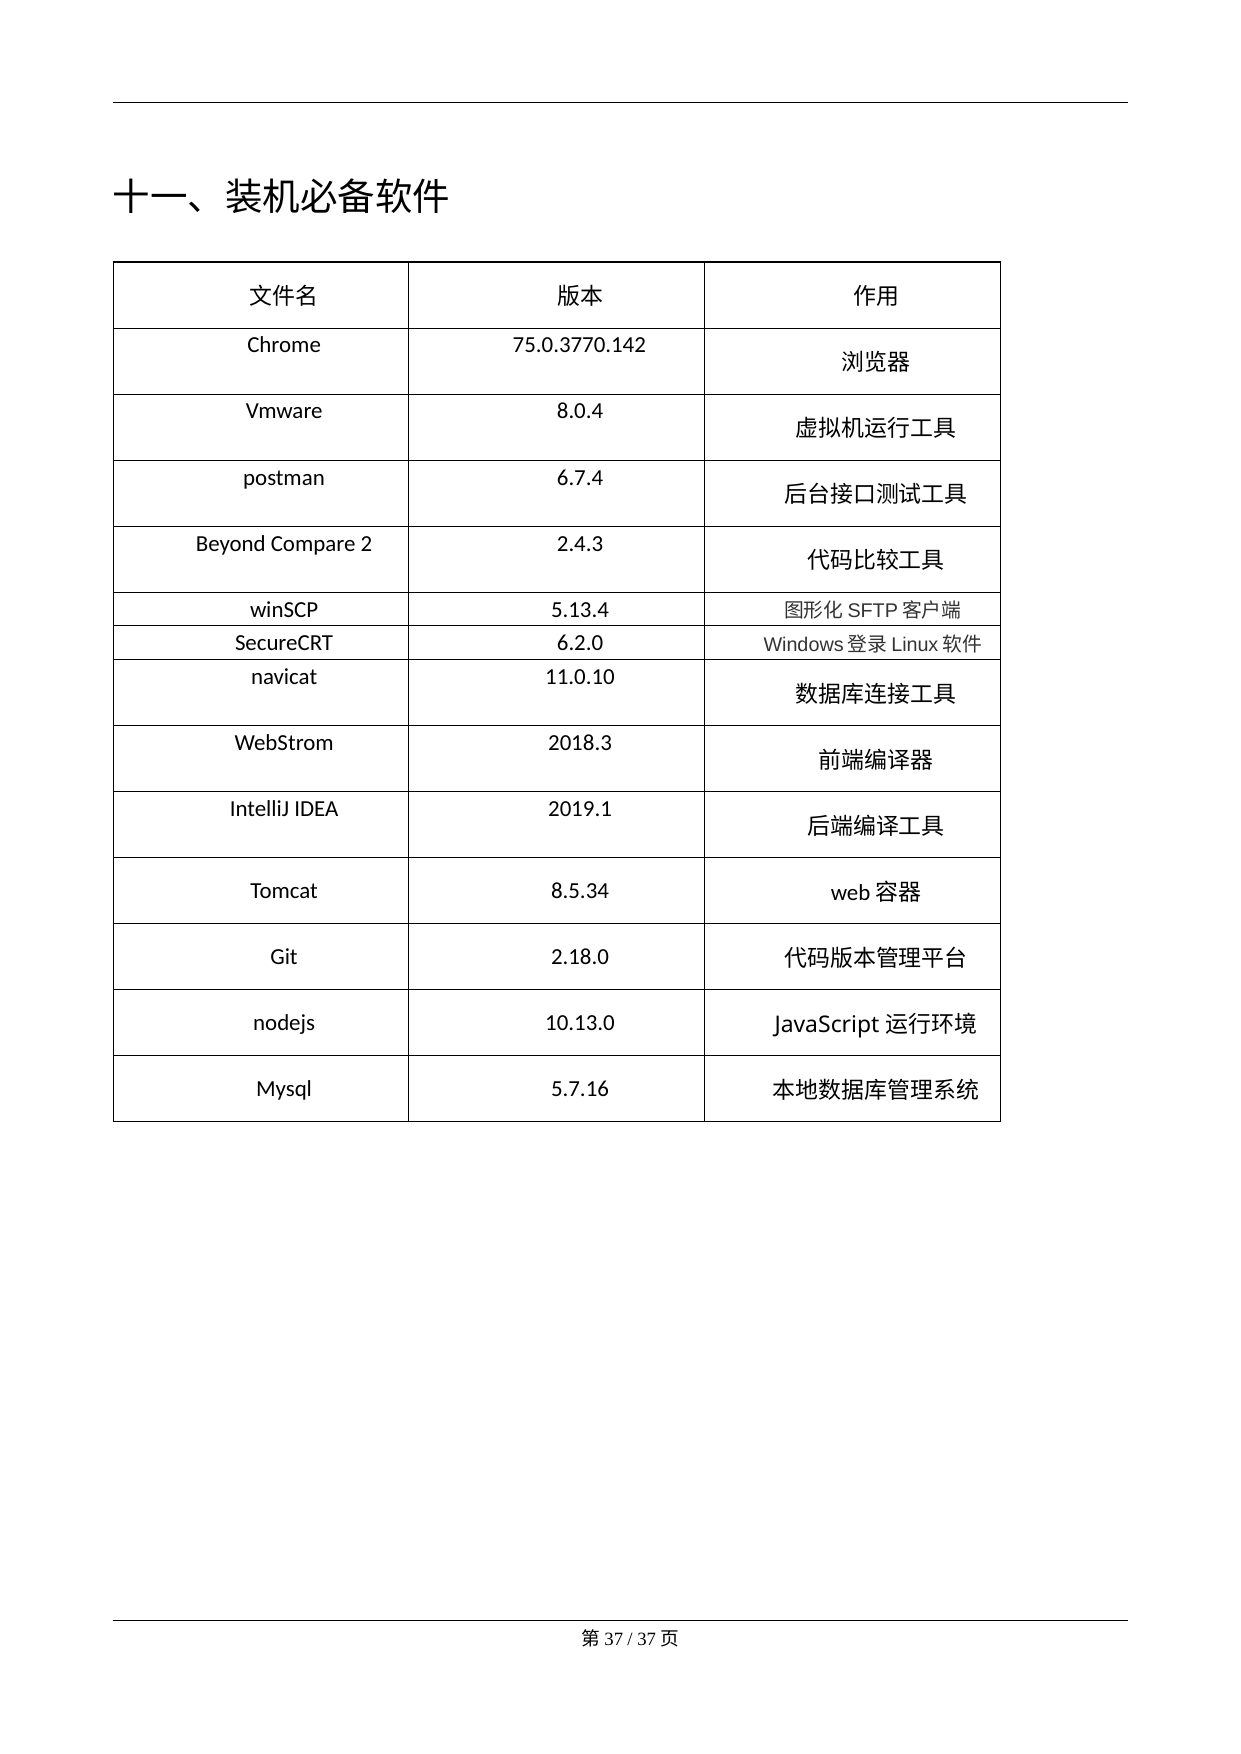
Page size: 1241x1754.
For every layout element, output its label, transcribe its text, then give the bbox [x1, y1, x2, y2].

table_cell 8.0.4 [409, 395, 704, 459]
table_cell 10.13.0 [409, 990, 704, 1055]
table_cell Git [114, 924, 408, 989]
table_cell IntelliJ IDEA [114, 792, 408, 857]
table_cell WebStrom [114, 726, 408, 791]
table_cell 浏览器 [705, 329, 1000, 393]
table_cell navicat [114, 660, 408, 725]
table_cell postman [114, 461, 408, 526]
table_cell Windows登录Linux软件 [705, 626, 1000, 659]
table_cell 图形化SFTP客户端 [705, 593, 1000, 625]
table_cell 75.0.3770.142 [409, 329, 704, 393]
table_cell 5.13.4 [409, 593, 704, 625]
table_cell 代码比较工具 [705, 527, 1000, 592]
subtitle 十一、装机必备软件 [112, 162, 1128, 227]
table_cell 后端编译工具 [705, 792, 1000, 857]
table_cell 11.0.10 [409, 660, 704, 725]
table_cell winSCP [114, 593, 408, 625]
table_header 作用 [705, 263, 1000, 327]
table_cell 后台接口测试工具 [705, 461, 1000, 526]
table_cell Beyond Compare 2 [114, 527, 408, 592]
table_cell 虚拟机运行工具 [705, 395, 1000, 459]
table_cell Vmware [114, 395, 408, 459]
table_cell 2.4.3 [409, 527, 704, 592]
table_cell nodejs [114, 990, 408, 1055]
table_cell 本地数据库管理系统 [705, 1056, 1000, 1121]
table_cell SecureCRT [114, 626, 408, 659]
table_cell 8.5.34 [409, 858, 704, 923]
table_cell Tomcat [114, 858, 408, 923]
table_header 文件名 [114, 263, 408, 327]
table_cell Mysql [114, 1056, 408, 1121]
table_cell 2018.3 [409, 726, 704, 791]
table_cell web容器 [705, 858, 1000, 923]
table_cell 6.7.4 [409, 461, 704, 526]
table_header 版本 [409, 263, 704, 327]
table_cell Chrome [114, 329, 408, 393]
table_cell 前端编译器 [705, 726, 1000, 791]
table_cell 2019.1 [409, 792, 704, 857]
table_cell JavaScript 运行环境 [705, 990, 1000, 1055]
table_cell 6.2.0 [409, 626, 704, 659]
table_cell 2.18.0 [409, 924, 704, 989]
table_cell 数据库连接工具 [705, 660, 1000, 725]
table_cell 代码版本管理平台 [705, 924, 1000, 989]
table_cell 5.7.16 [409, 1056, 704, 1121]
